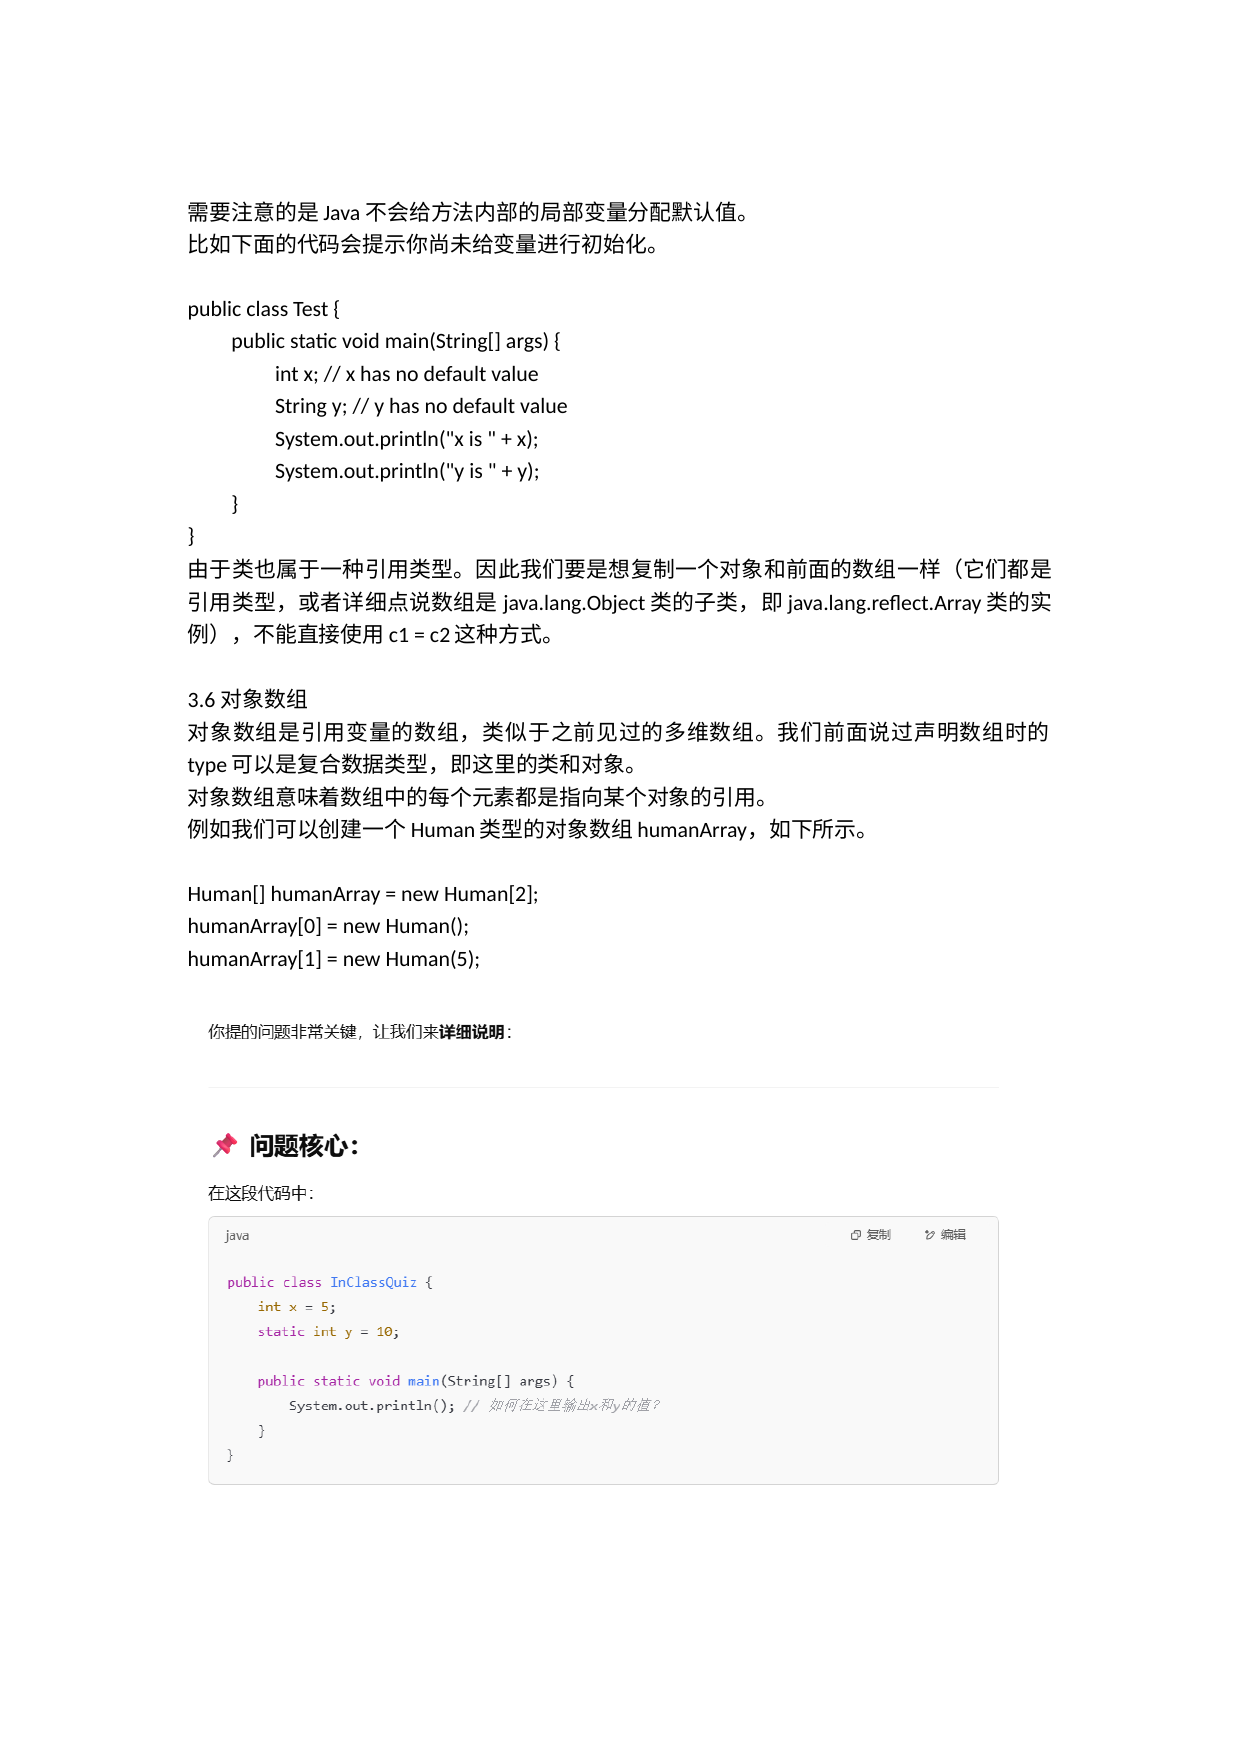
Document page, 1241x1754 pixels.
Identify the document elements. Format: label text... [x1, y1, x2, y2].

text 对象数组是引用变量的数组，类似于之前见过的多维数组。我们前面说过声明数组时的type可以是复合数据类型，即这里的类和对象。 [187, 714, 1053, 779]
text String y; // y has no default value [187, 389, 1053, 422]
text 由于类也属于一种引用类型。因此我们要是想复制一个对象和前面的数组一样（它们都是引用类型，或者详细点说数组是java.lang.Object类的子类，即java.lang.reflect.Array类的实例），不能直接使用c1 = c2这种方式。 [187, 552, 1053, 649]
text System.out.println("x is " + x); [187, 422, 1053, 454]
text public static void main(String[] args) { [187, 324, 1053, 357]
text humanArray[1] = new Human(5); [187, 942, 1053, 974]
text 比如下面的代码会提示你尚未给变量进行初始化。 [187, 227, 1053, 259]
text } [187, 487, 1053, 519]
text System.out.println("y is " + y); [187, 454, 1053, 487]
text int x; // x has no default value [187, 357, 1053, 389]
text } [187, 519, 1053, 552]
text 例如我们可以创建一个Human类型的对象数组humanArray，如下所示。 [187, 812, 1053, 844]
text public class Test { [187, 292, 1053, 324]
picture [187, 974, 1052, 1504]
text Human[] humanArray = new Human[2]; [187, 877, 1053, 909]
text 需要注意的是Java 不会给方法内部的局部变量分配默认值。 [187, 194, 1053, 227]
text 3.6 对象数组 [187, 682, 1053, 714]
text humanArray[0] = new Human(); [187, 909, 1053, 942]
text 对象数组意味着数组中的每个元素都是指向某个对象的引用。 [187, 779, 1053, 812]
